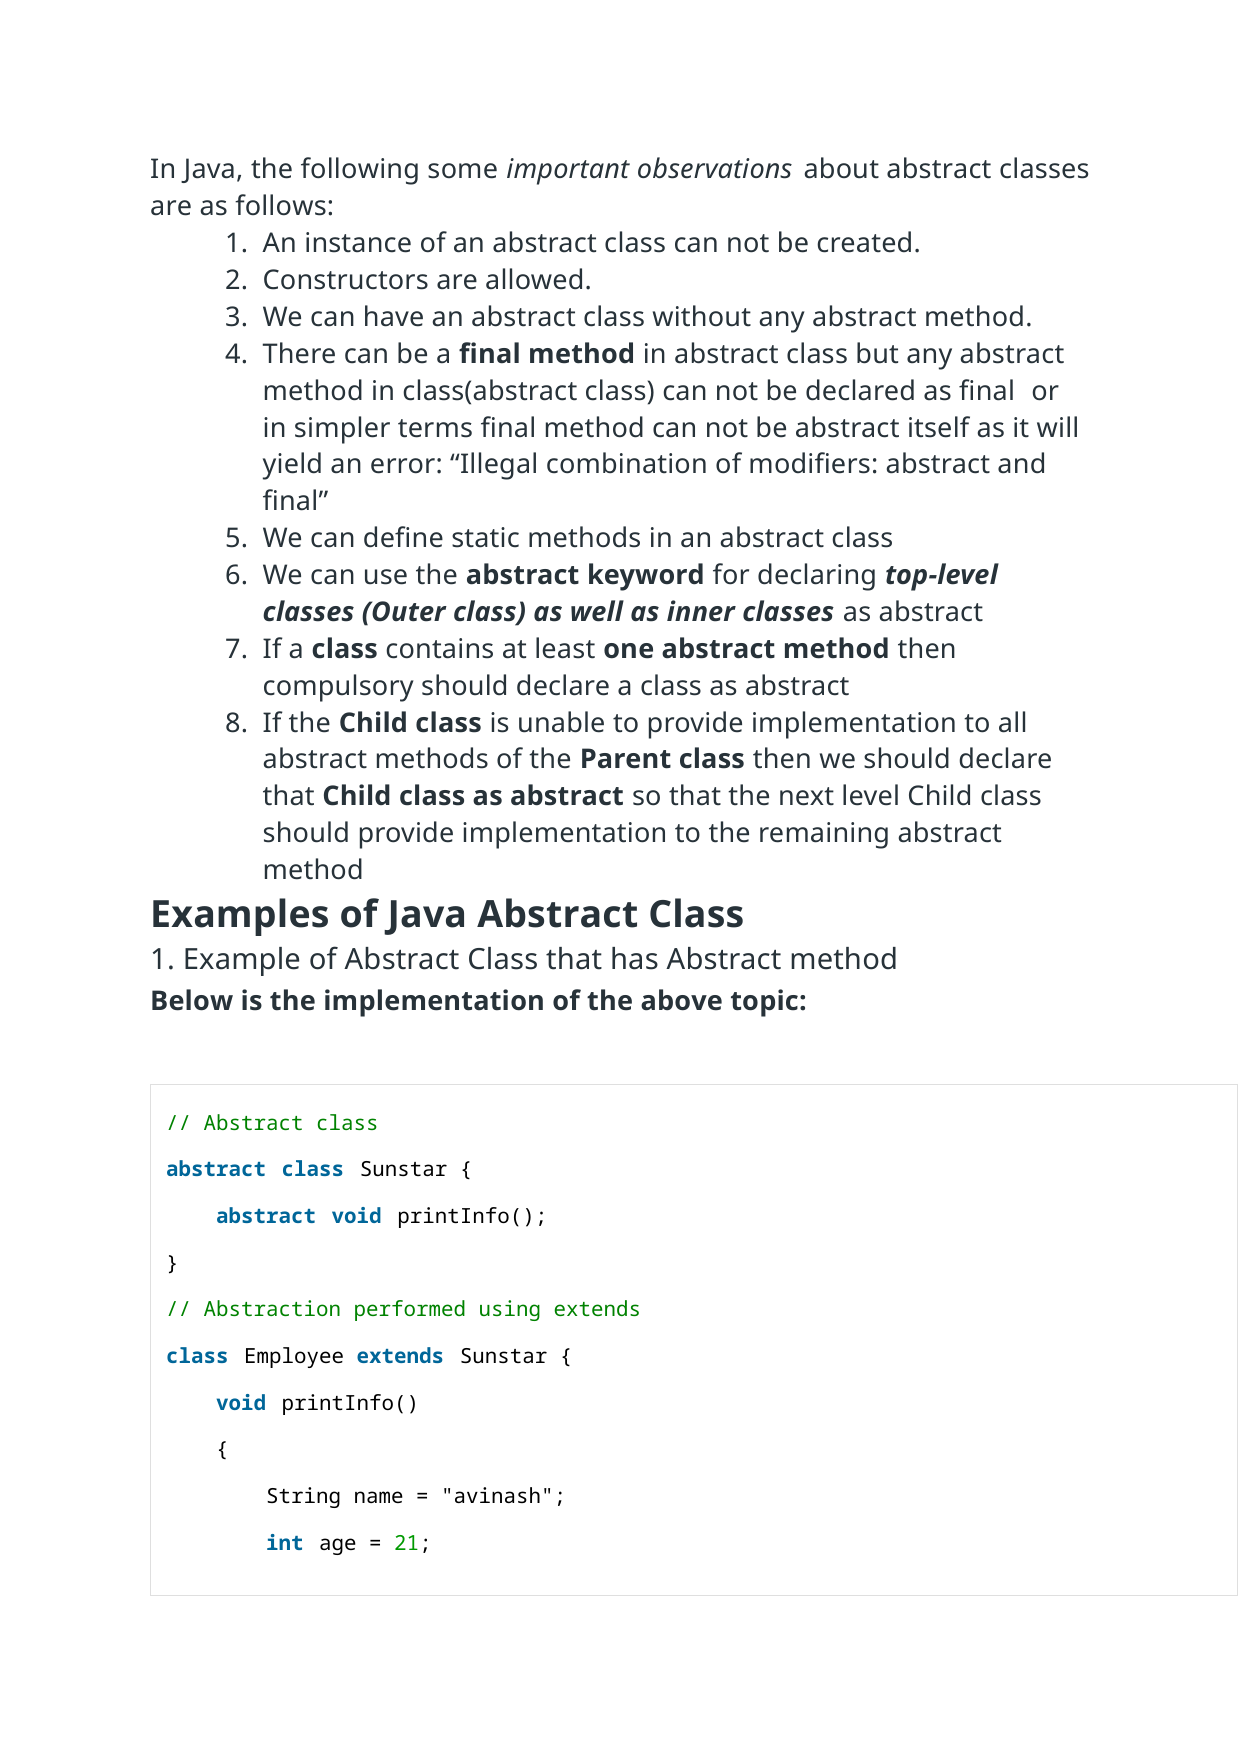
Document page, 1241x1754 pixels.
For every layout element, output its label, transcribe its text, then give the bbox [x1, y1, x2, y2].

list We can use the abstract keyword for declaring top-level classes (Outer class) as well as inner classes as abstract [225, 556, 1090, 629]
list We can have an abstract class without any abstract method. [225, 297, 1090, 334]
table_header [151, 1085, 1237, 1595]
text Below is the implementation of the above topic: [150, 981, 1090, 1018]
list Constructors are allowed. [225, 261, 1090, 297]
list If the Child class is unable to provide implementation to all abstract methods of the Parent class then we should declare that Child class as abstract so that the next level Child class should provide implementation to the remaining abstract method [225, 703, 1090, 887]
text In Java, the following some important observations about abstract classes are as follows: [150, 150, 1090, 224]
subtitle 1. Example of Abstract Class that has Abstract method [150, 938, 1090, 978]
list If a class contains at least one abstract method then compulsory should declare a class as abstract [225, 629, 1090, 703]
list We can define static methods in an abstract class [225, 519, 1090, 556]
subtitle Examples of Java Abstract Class [150, 887, 1090, 938]
list An instance of an abstract class can not be created. [225, 224, 1090, 261]
list There can be a final method in abstract class but any abstract method in class(abstract class) can not be declared as final or in simpler terms final method can not be abstract itself as it will yield an error: “Illegal combination of modifiers: abstract and final” [225, 334, 1090, 519]
